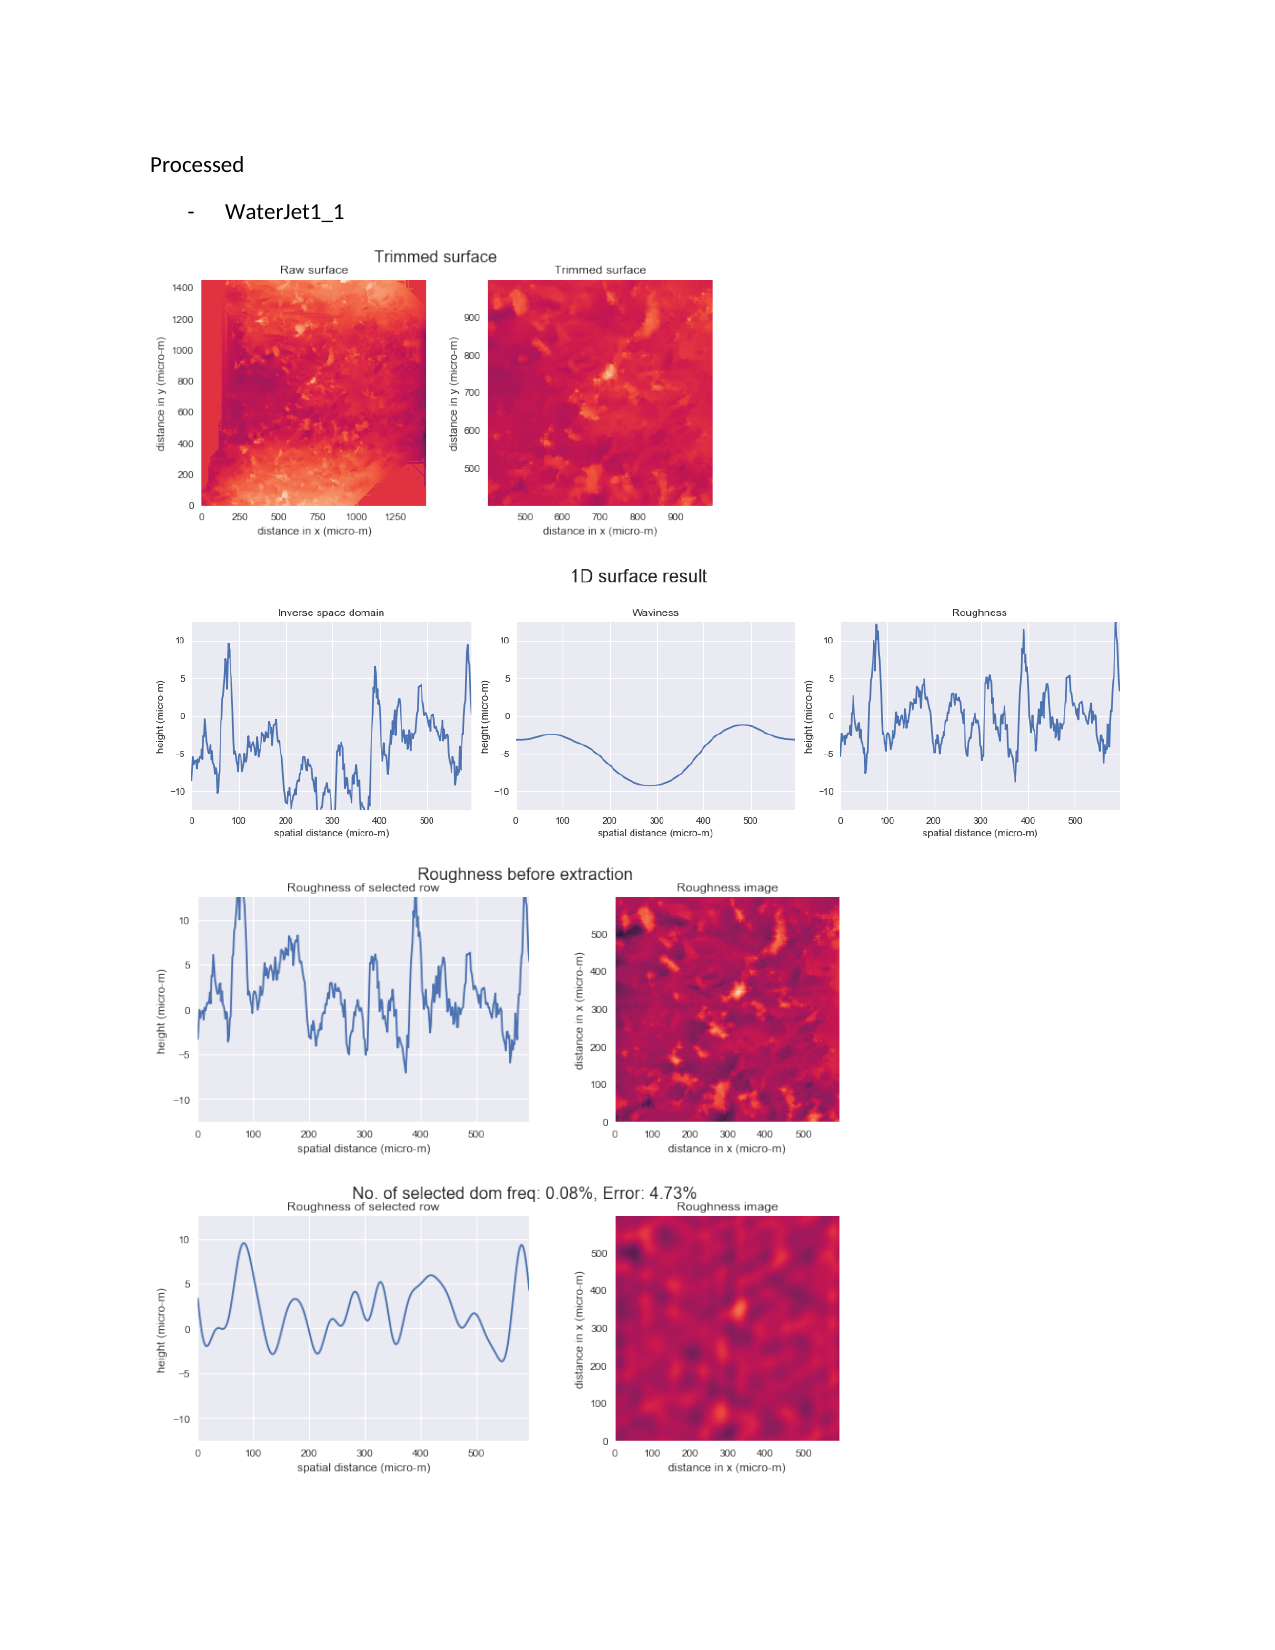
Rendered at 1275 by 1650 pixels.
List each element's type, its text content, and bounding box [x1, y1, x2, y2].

picture [150, 243, 720, 544]
picture [150, 562, 1125, 842]
picture [150, 860, 846, 1161]
list WaterJet1_1 [187, 197, 1125, 225]
picture [150, 1179, 846, 1480]
text Processed [150, 150, 1125, 178]
